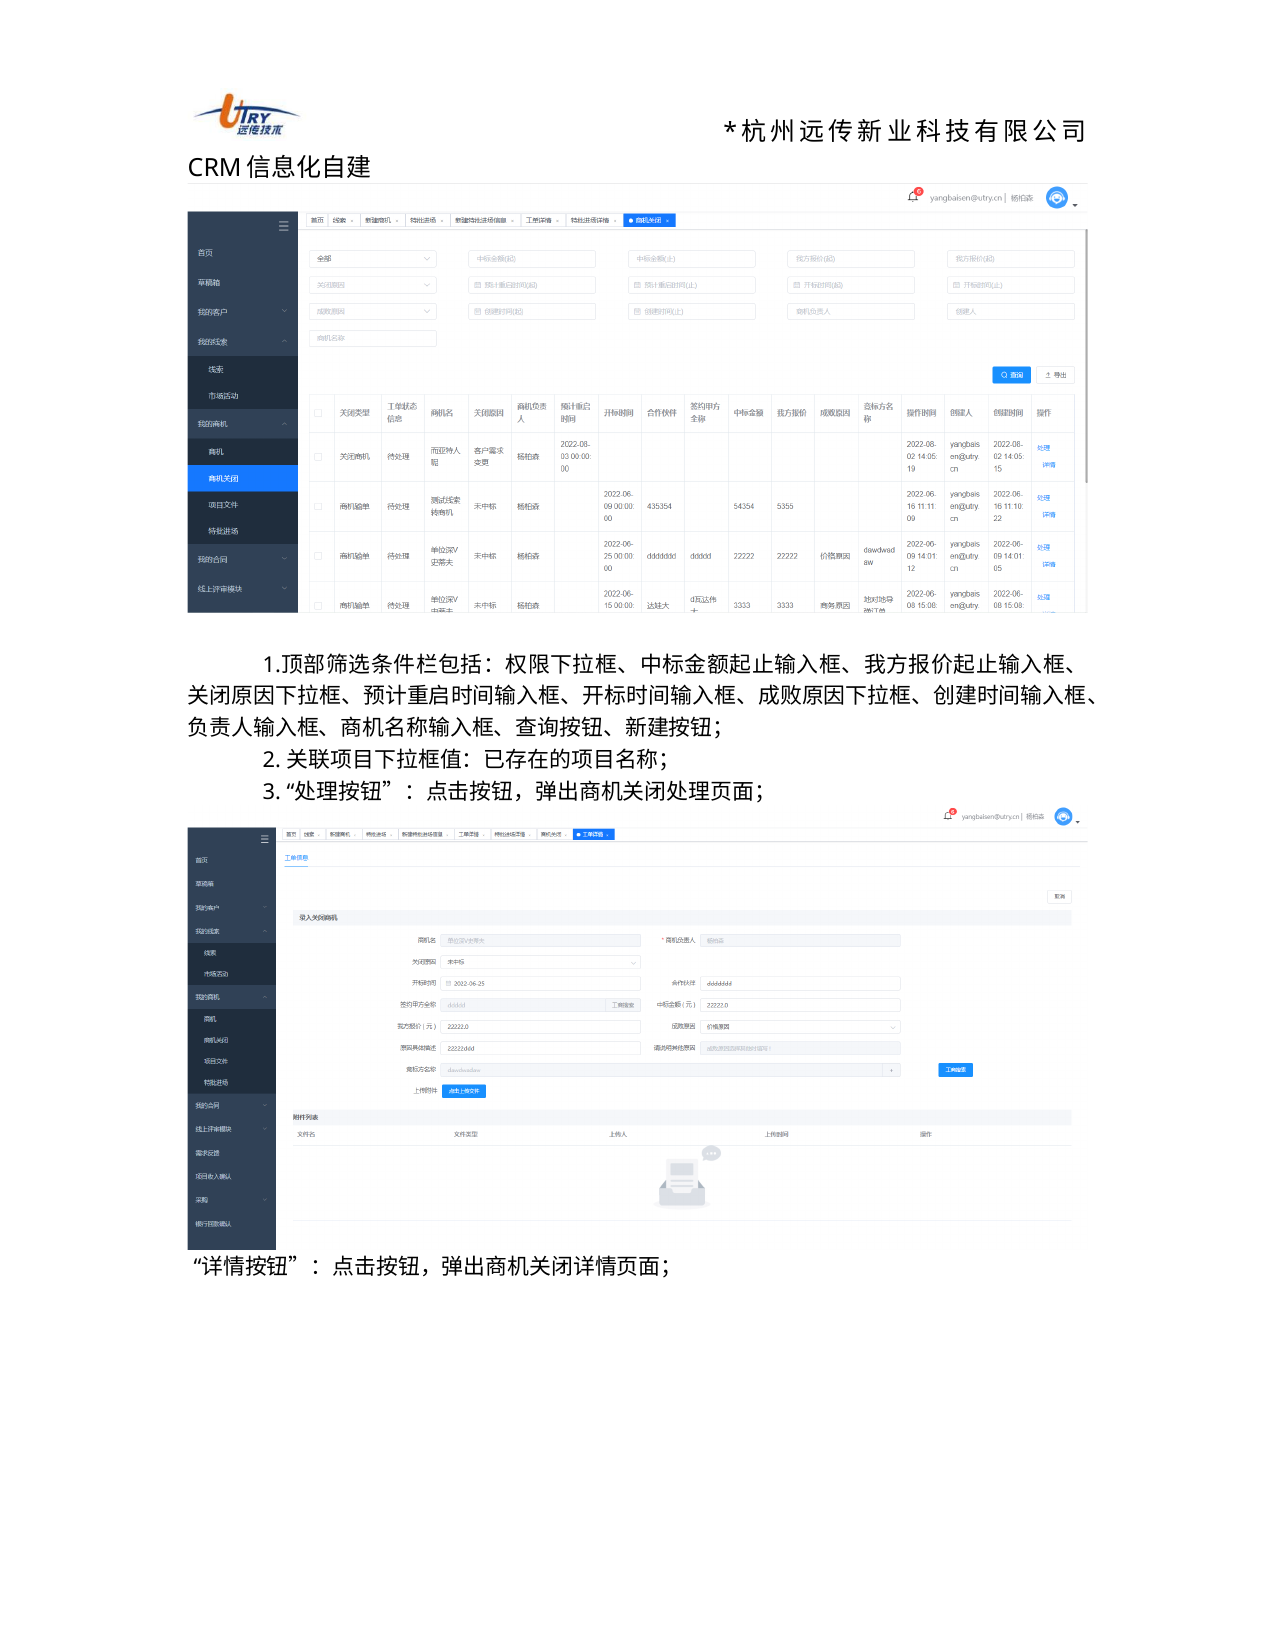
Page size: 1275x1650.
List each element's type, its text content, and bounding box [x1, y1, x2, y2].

text 3. “处理按钮”：点击按钮，弹出商机关闭处理页面； [187, 774, 1087, 805]
picture [187, 88, 307, 141]
text 1.顶部筛选条件栏包括：权限下拉框、中标金额起止输入框、我方报价起止输入框、关闭原因下拉框、预计重启时间输入框、开标时间输入框、成败原因下拉框、创建时间输入框、负责人输入框、商机名称输入框、查询按钮、新建按钮； [187, 647, 1087, 742]
text 2. 关联项目下拉框值：已存在的项目名称； [262, 742, 1087, 774]
picture [187, 183, 1088, 613]
list “详情按钮”：点击按钮，弹出商机关闭详情页面； [187, 1250, 1087, 1281]
picture [187, 805, 1088, 1250]
